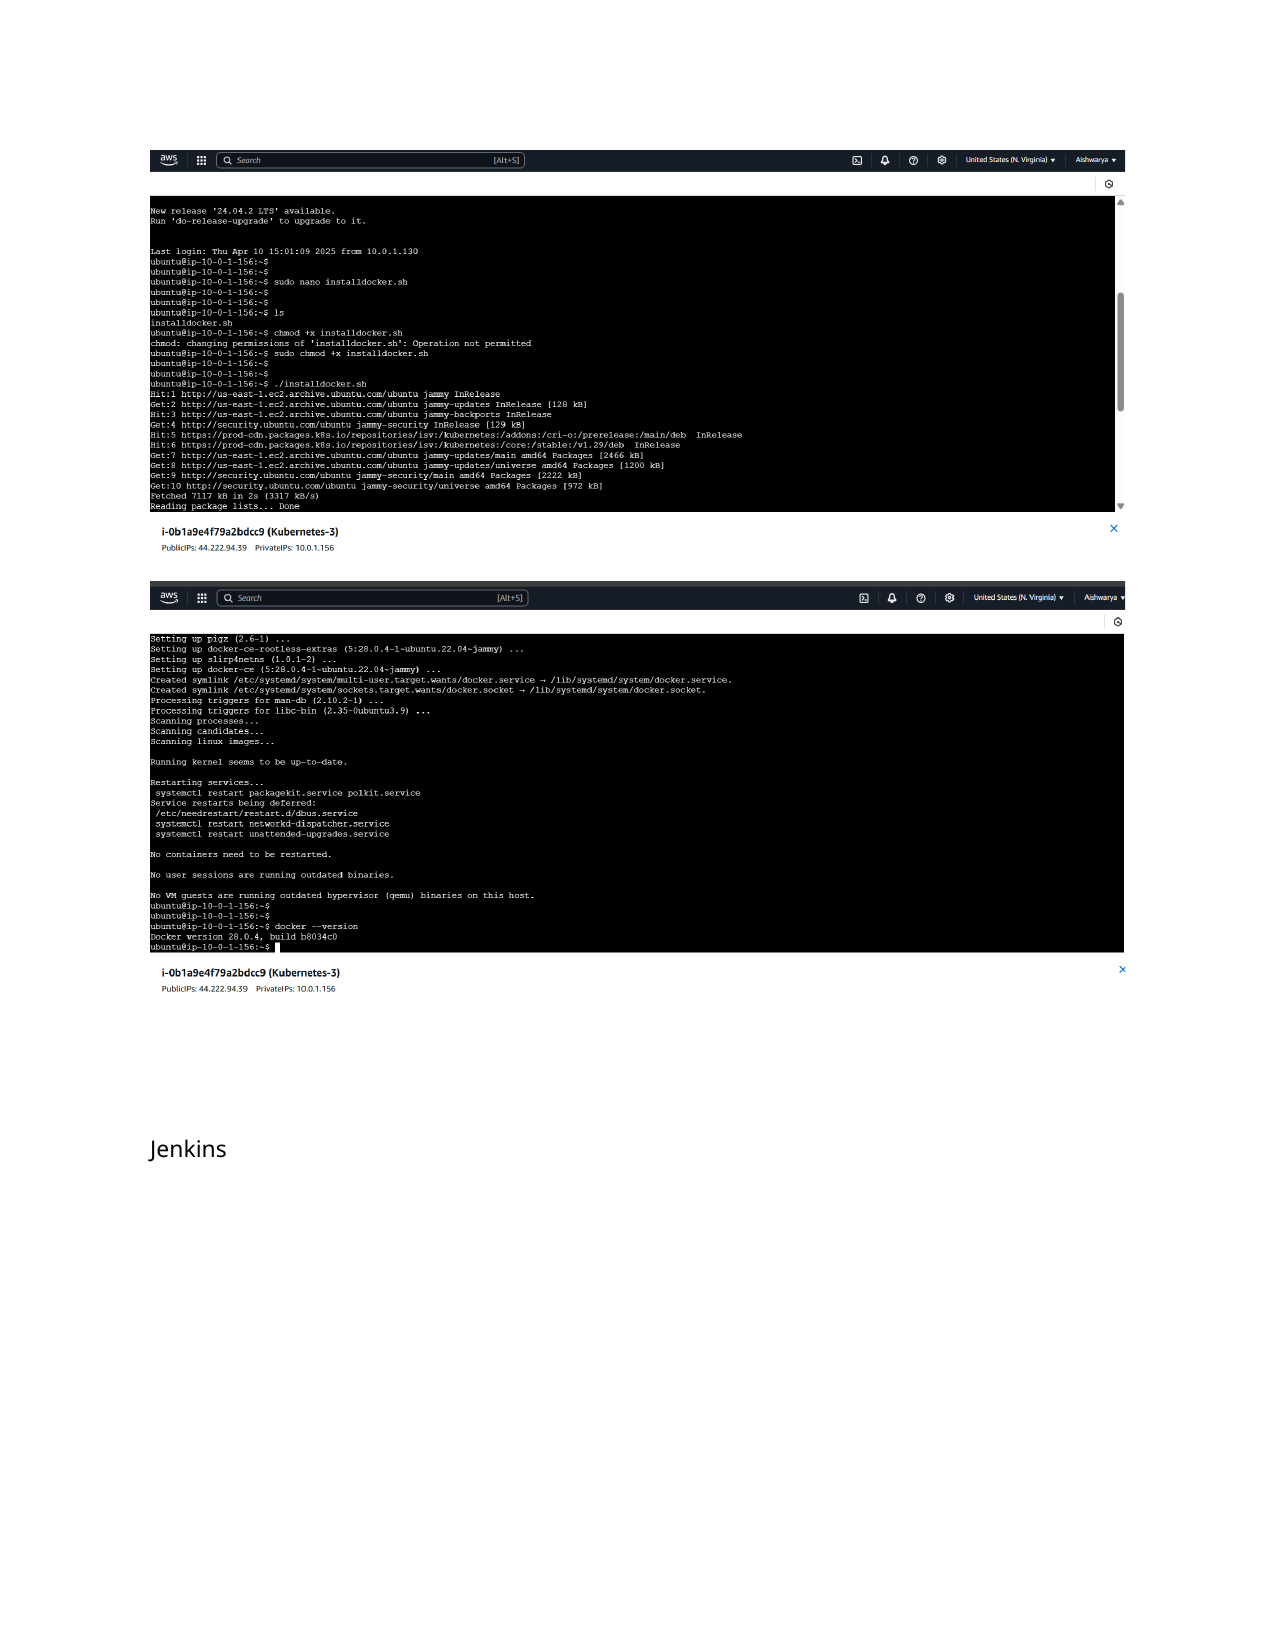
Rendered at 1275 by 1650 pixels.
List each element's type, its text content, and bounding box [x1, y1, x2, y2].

text Jenkins [150, 1132, 1125, 1164]
picture [150, 150, 1125, 562]
picture [150, 581, 1125, 1013]
